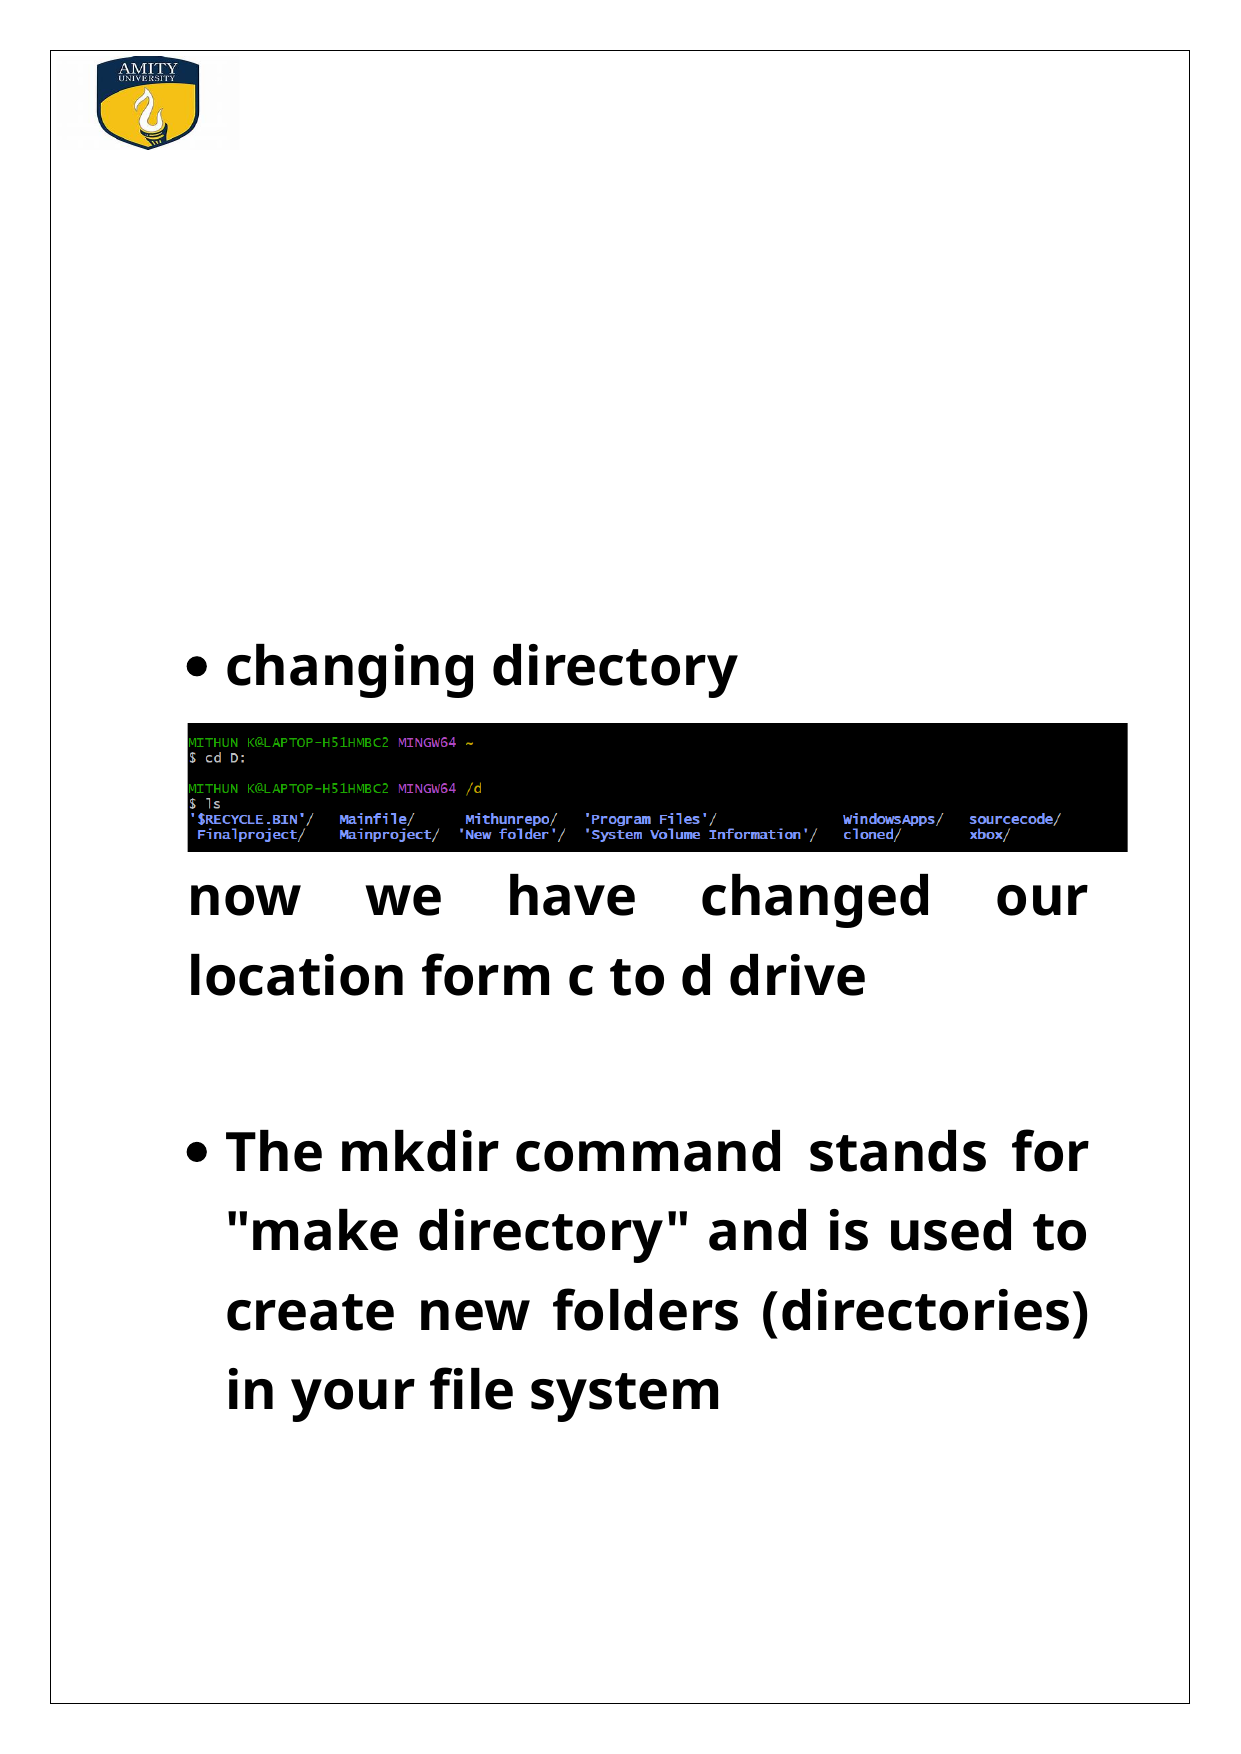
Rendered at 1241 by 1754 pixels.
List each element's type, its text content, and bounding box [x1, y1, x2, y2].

picture [187, 723, 1128, 852]
list The mkdir command stands for "make directory" and is used to create new folders (directories) in your file system [187, 1113, 1090, 1426]
list changing directory [187, 627, 1090, 701]
picture [56, 56, 240, 150]
text now we have changed our location form c to d drive [187, 852, 1090, 1011]
